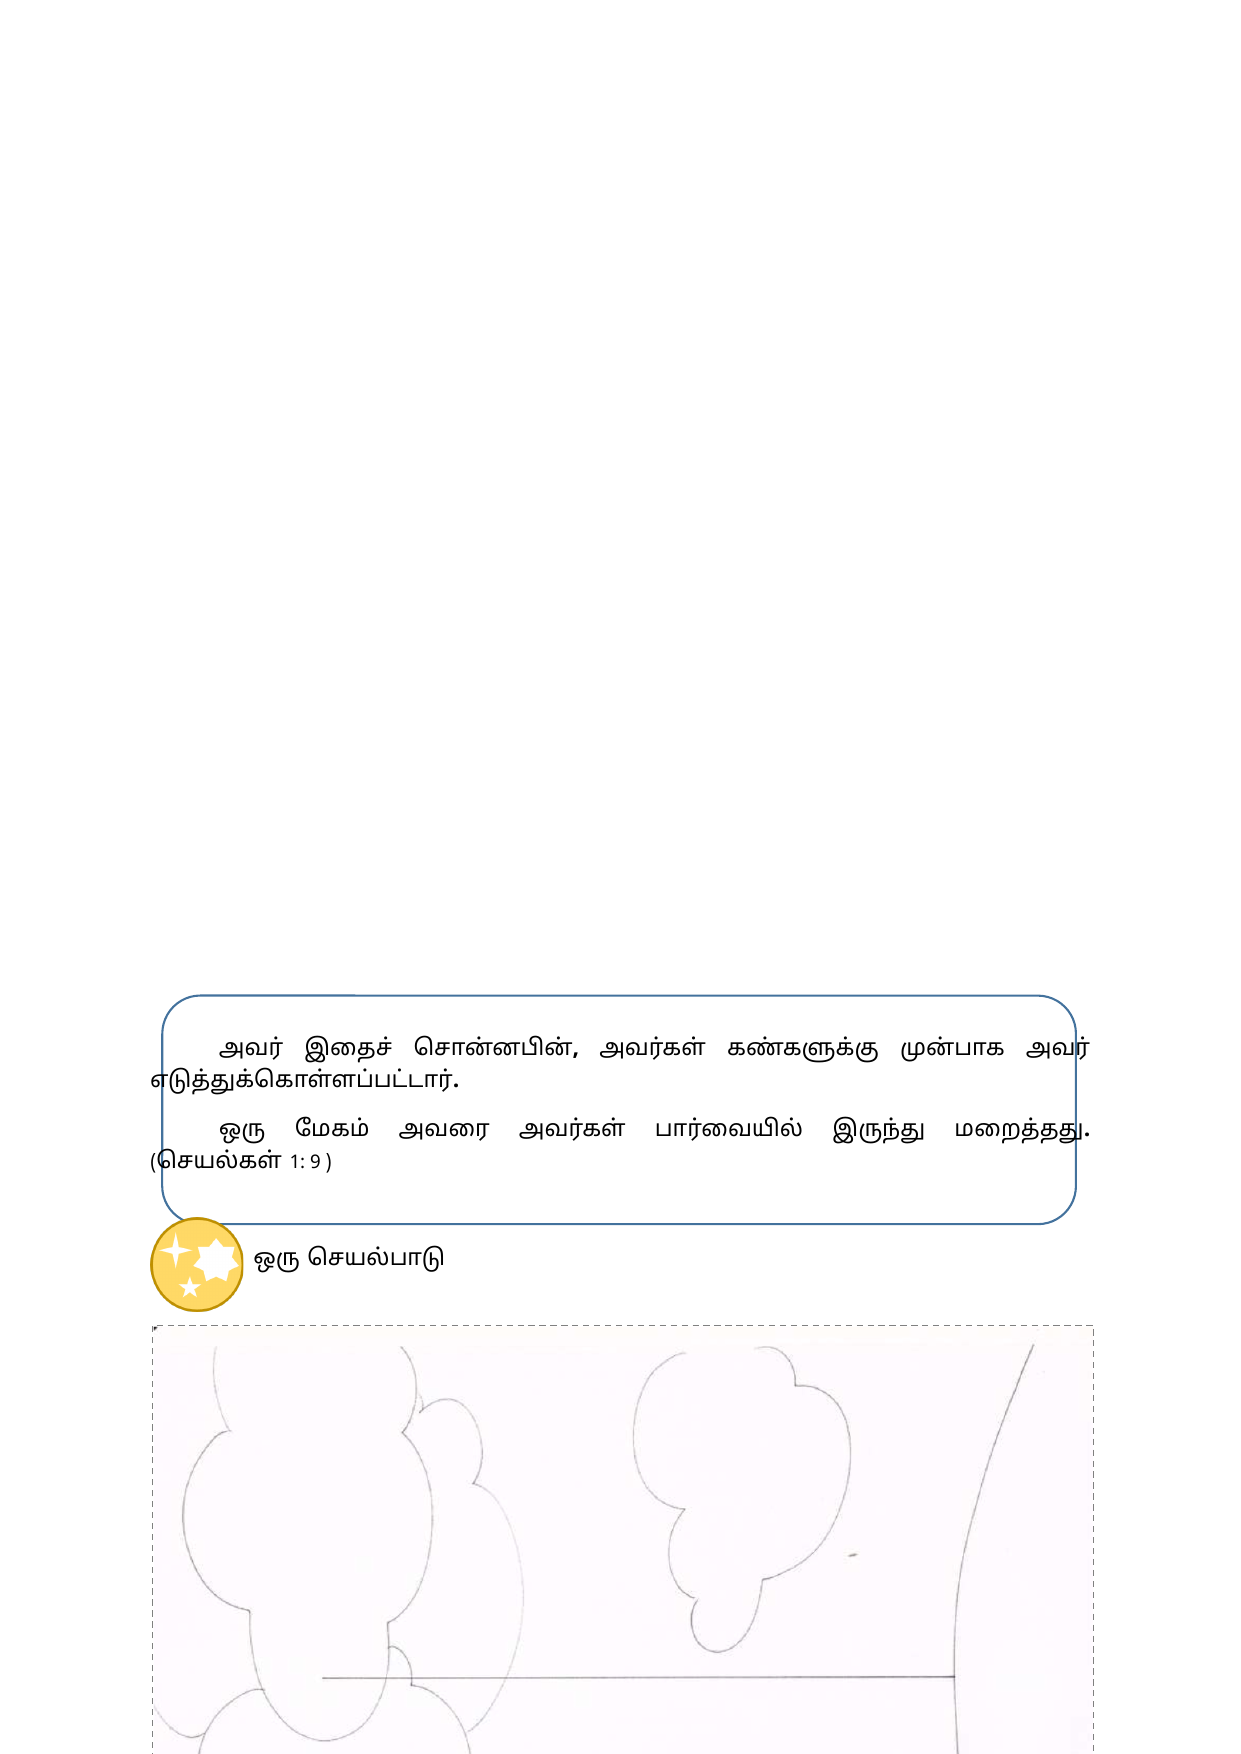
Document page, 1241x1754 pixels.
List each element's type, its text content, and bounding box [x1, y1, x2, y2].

text அவர் இதைச் சொன்னபின், அவர்கள் கண்களுக்கு முன்பாக அவர் எடுத்துக்கொள்ளப்பட்டார். [150, 1034, 1090, 1096]
text ஒரு மேகம் அவரை அவர்கள் பார்வையில் இருந்து மறைத்தது. (செயல்கள் 1: 9 ) [150, 1115, 1090, 1175]
picture [155, 1327, 1092, 1754]
picture [150, 1217, 244, 1312]
text ஒரு செயல்பாடு [244, 1244, 1090, 1271]
